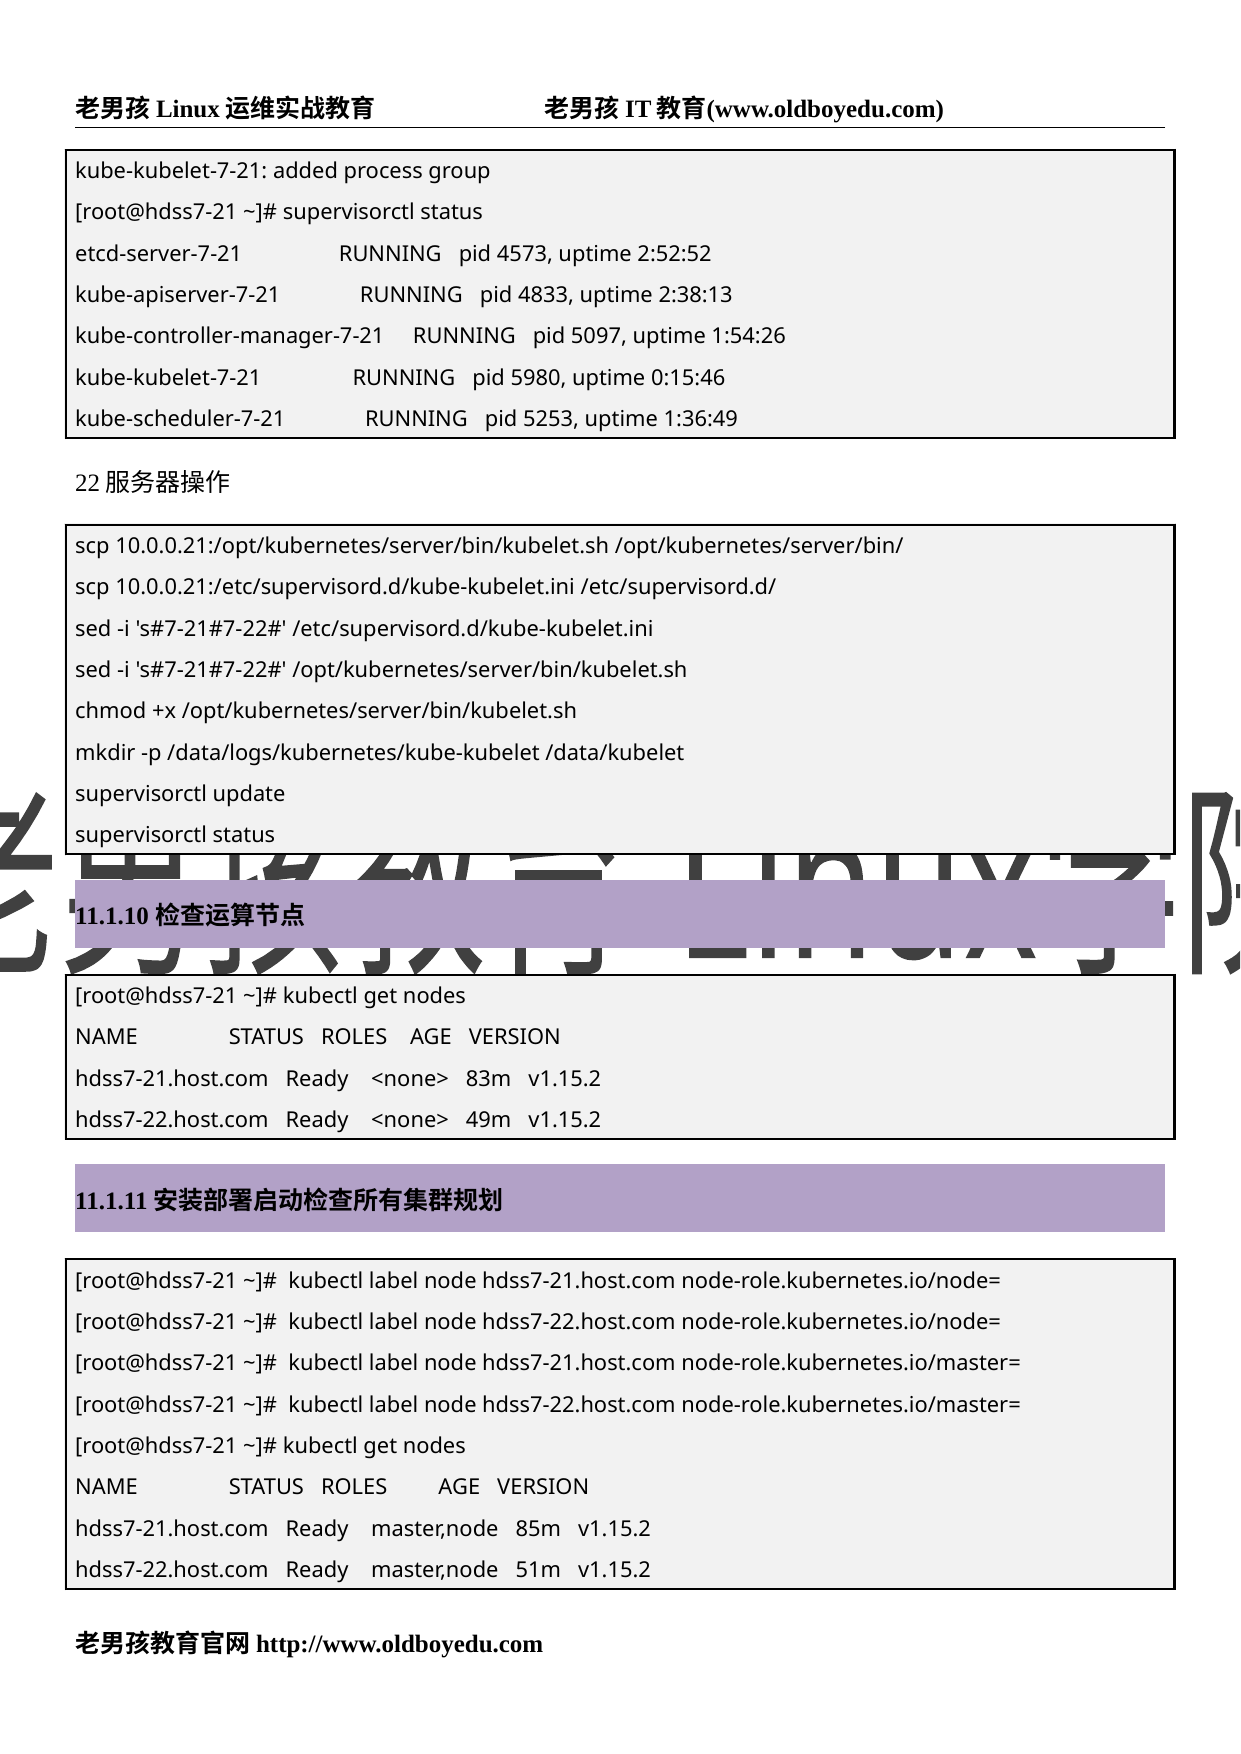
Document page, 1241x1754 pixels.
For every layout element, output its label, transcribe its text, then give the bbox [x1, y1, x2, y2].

text 22服务器操作 [75, 447, 1165, 514]
text [root@hdss7-21 ~]# kubectl get nodes [67, 976, 1173, 1012]
text kube-kubelet-7-21 RUNNING pid 5980, uptime 0:15:46 [67, 356, 1173, 394]
text chmod +x /opt/kubernetes/server/bin/kubelet.sh [67, 689, 1173, 727]
text supervisorctl update [67, 772, 1173, 810]
text kube-controller-manager-7-21 RUNNING pid 5097, uptime 1:54:26 [67, 314, 1173, 352]
subtitle 检查运算节点 [75, 880, 1165, 948]
text scp 10.0.0.21:/etc/supervisord.d/kube-kubelet.ini /etc/supervisord.d/ [67, 565, 1173, 603]
text supervisorctl status [67, 813, 1173, 853]
text scp 10.0.0.21:/opt/kubernetes/server/bin/kubelet.sh /opt/kubernetes/server/bin/ [67, 526, 1173, 562]
text [root@hdss7-21 ~]# supervisorctl status [67, 190, 1173, 228]
text hdss7-21.host.com Ready <none> 83m v1.15.2 [67, 1056, 1173, 1094]
text [root@hdss7-21 ~]# kubectl get nodes [67, 1424, 1173, 1462]
text hdss7-22.host.com Ready <none> 49m v1.15.2 [67, 1098, 1173, 1138]
text [root@hdss7-21 ~]# kubectl label node hdss7-21.host.com node-role.kubernetes.io/master= [67, 1341, 1173, 1379]
text kube-kubelet-7-21: added process group [67, 151, 1173, 187]
text kube-scheduler-7-21 RUNNING pid 5253, uptime 1:36:49 [67, 397, 1173, 437]
text sed -i 's#7-21#7-22#' /opt/kubernetes/server/bin/kubelet.sh [67, 648, 1173, 686]
text etcd-server-7-21 RUNNING pid 4573, uptime 2:52:52 [67, 231, 1173, 269]
text kube-apiserver-7-21 RUNNING pid 4833, uptime 2:38:13 [67, 273, 1173, 311]
text [root@hdss7-21 ~]# kubectl label node hdss7-21.host.com node-role.kubernetes.io/node= [67, 1260, 1173, 1296]
text mkdir -p /data/logs/kubernetes/kube-kubelet /data/kubelet [67, 730, 1173, 768]
text hdss7-21.host.com Ready master,node 85m v1.15.2 [67, 1506, 1173, 1544]
text [root@hdss7-21 ~]# kubectl label node hdss7-22.host.com node-role.kubernetes.io/node= [67, 1300, 1173, 1338]
text hdss7-22.host.com Ready master,node 51m v1.15.2 [67, 1548, 1173, 1588]
subtitle 安装部署启动检查所有集群规划 [75, 1164, 1165, 1232]
text sed -i 's#7-21#7-22#' /etc/supervisord.d/kube-kubelet.ini [67, 606, 1173, 644]
text NAME STATUS ROLES AGE VERSION [67, 1465, 1173, 1503]
text NAME STATUS ROLES AGE VERSION [67, 1015, 1173, 1053]
text [root@hdss7-21 ~]# kubectl label node hdss7-22.host.com node-role.kubernetes.io/master= [67, 1382, 1173, 1421]
